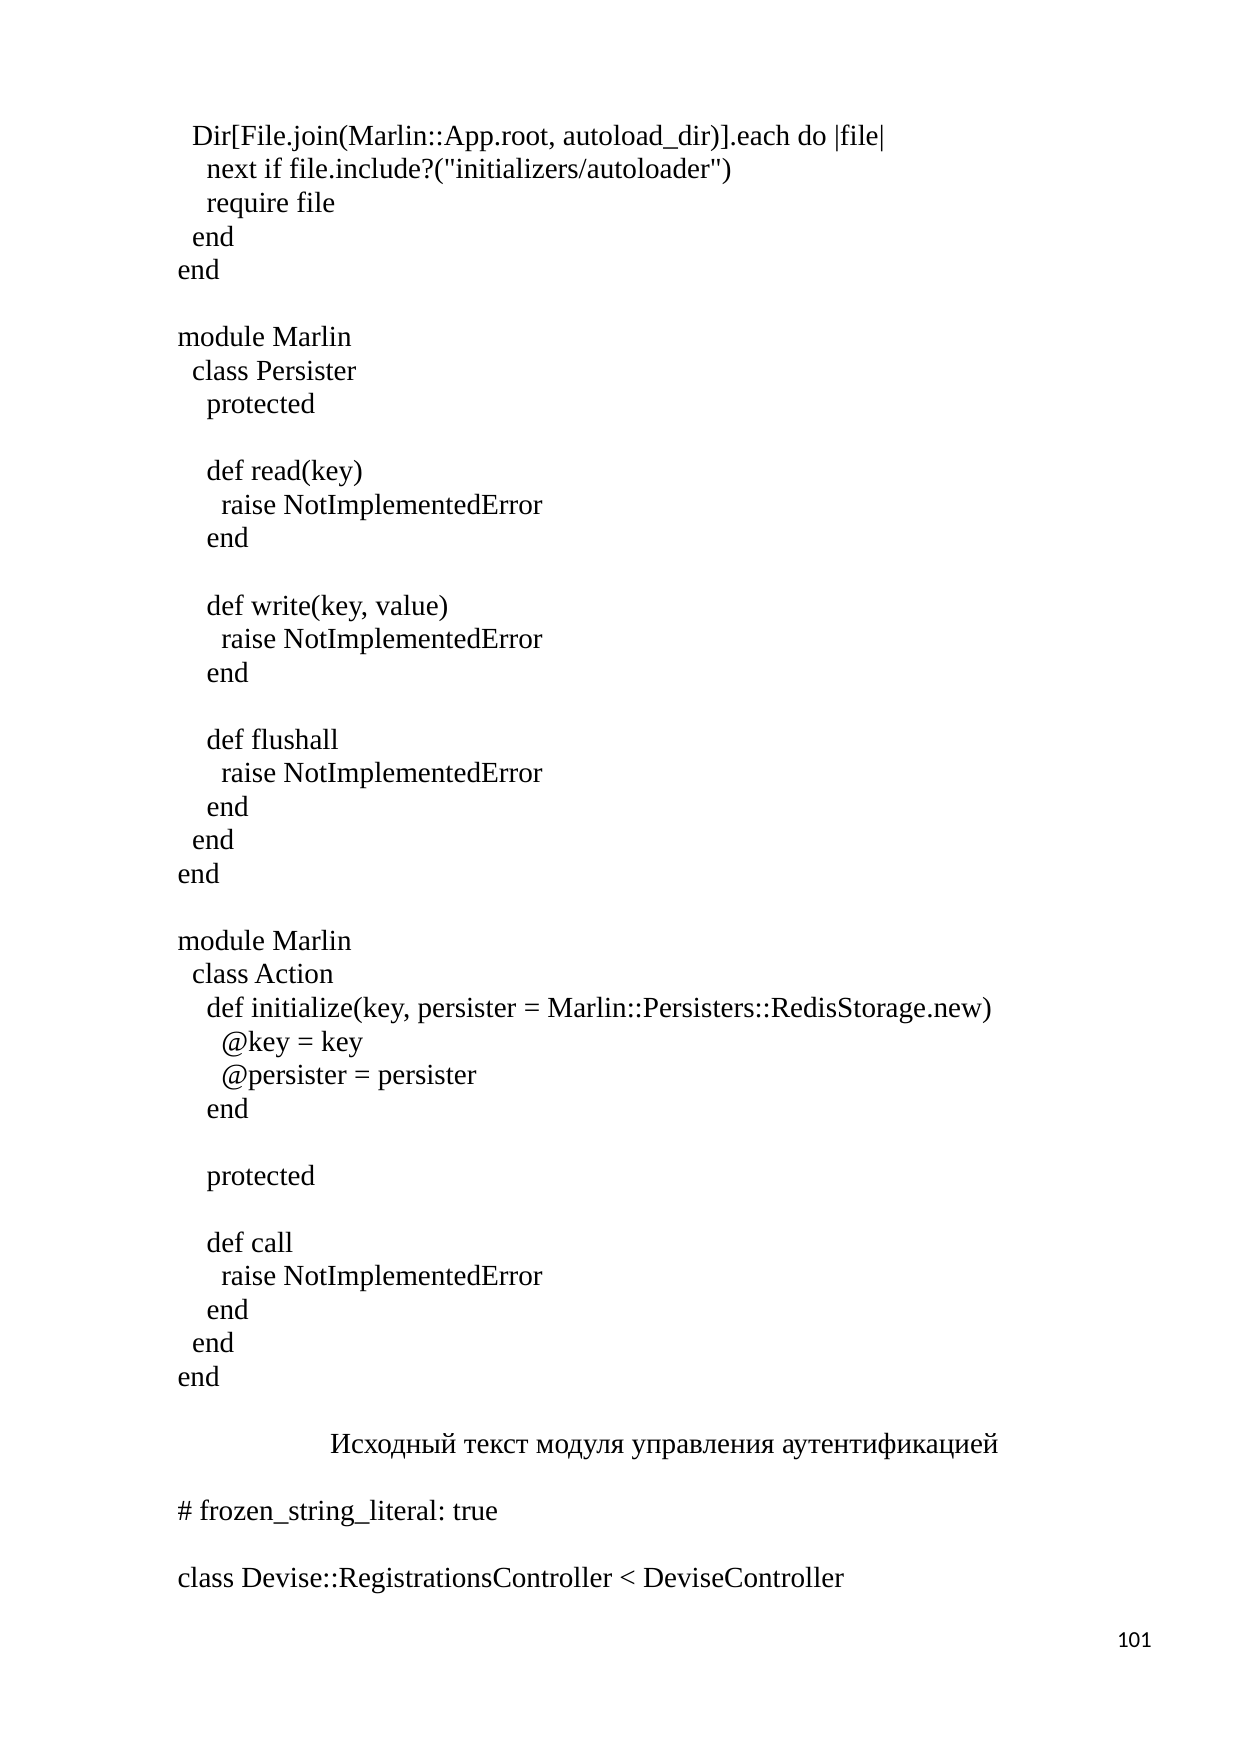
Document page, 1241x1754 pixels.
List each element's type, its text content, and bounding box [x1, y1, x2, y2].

text def initialize(key, persister = Marlin::Persisters::RedisStorage.new) [177, 990, 1152, 1024]
text require file [177, 185, 1152, 219]
text end [177, 521, 1152, 554]
text raise NotImplementedError [177, 621, 1152, 655]
text class Action [177, 957, 1152, 990]
text end [177, 252, 1152, 286]
text end [177, 1326, 1152, 1359]
text class Persister [177, 353, 1152, 386]
text class Devise::RegistrationsController < DeviseController [177, 1560, 1152, 1594]
text end [177, 1359, 1152, 1393]
text end [177, 789, 1152, 822]
text Dir[File.join(Marlin::App.root, autoload_dir)].each do |file| [177, 118, 1152, 152]
text Исходный текст модуля управления аутентификацией [177, 1426, 1152, 1460]
text raise NotImplementedError [177, 755, 1152, 789]
text next if file.include?("initializers/autoloader") [177, 152, 1152, 185]
text def flushall [177, 722, 1152, 755]
text end [177, 822, 1152, 856]
text # frozen_string_literal: true [177, 1493, 1152, 1527]
text @key = key [177, 1024, 1152, 1057]
text end [177, 1292, 1152, 1326]
text module Marlin [177, 319, 1152, 353]
text def read(key) [177, 453, 1152, 487]
text @persister = persister [177, 1057, 1152, 1091]
text raise NotImplementedError [177, 487, 1152, 521]
text module Marlin [177, 923, 1152, 957]
text end [177, 219, 1152, 252]
text def call [177, 1225, 1152, 1258]
text end [177, 1091, 1152, 1124]
text protected [177, 386, 1152, 420]
text raise NotImplementedError [177, 1258, 1152, 1292]
text def write(key, value) [177, 588, 1152, 621]
text end [177, 655, 1152, 688]
text protected [177, 1158, 1152, 1191]
text end [177, 856, 1152, 889]
